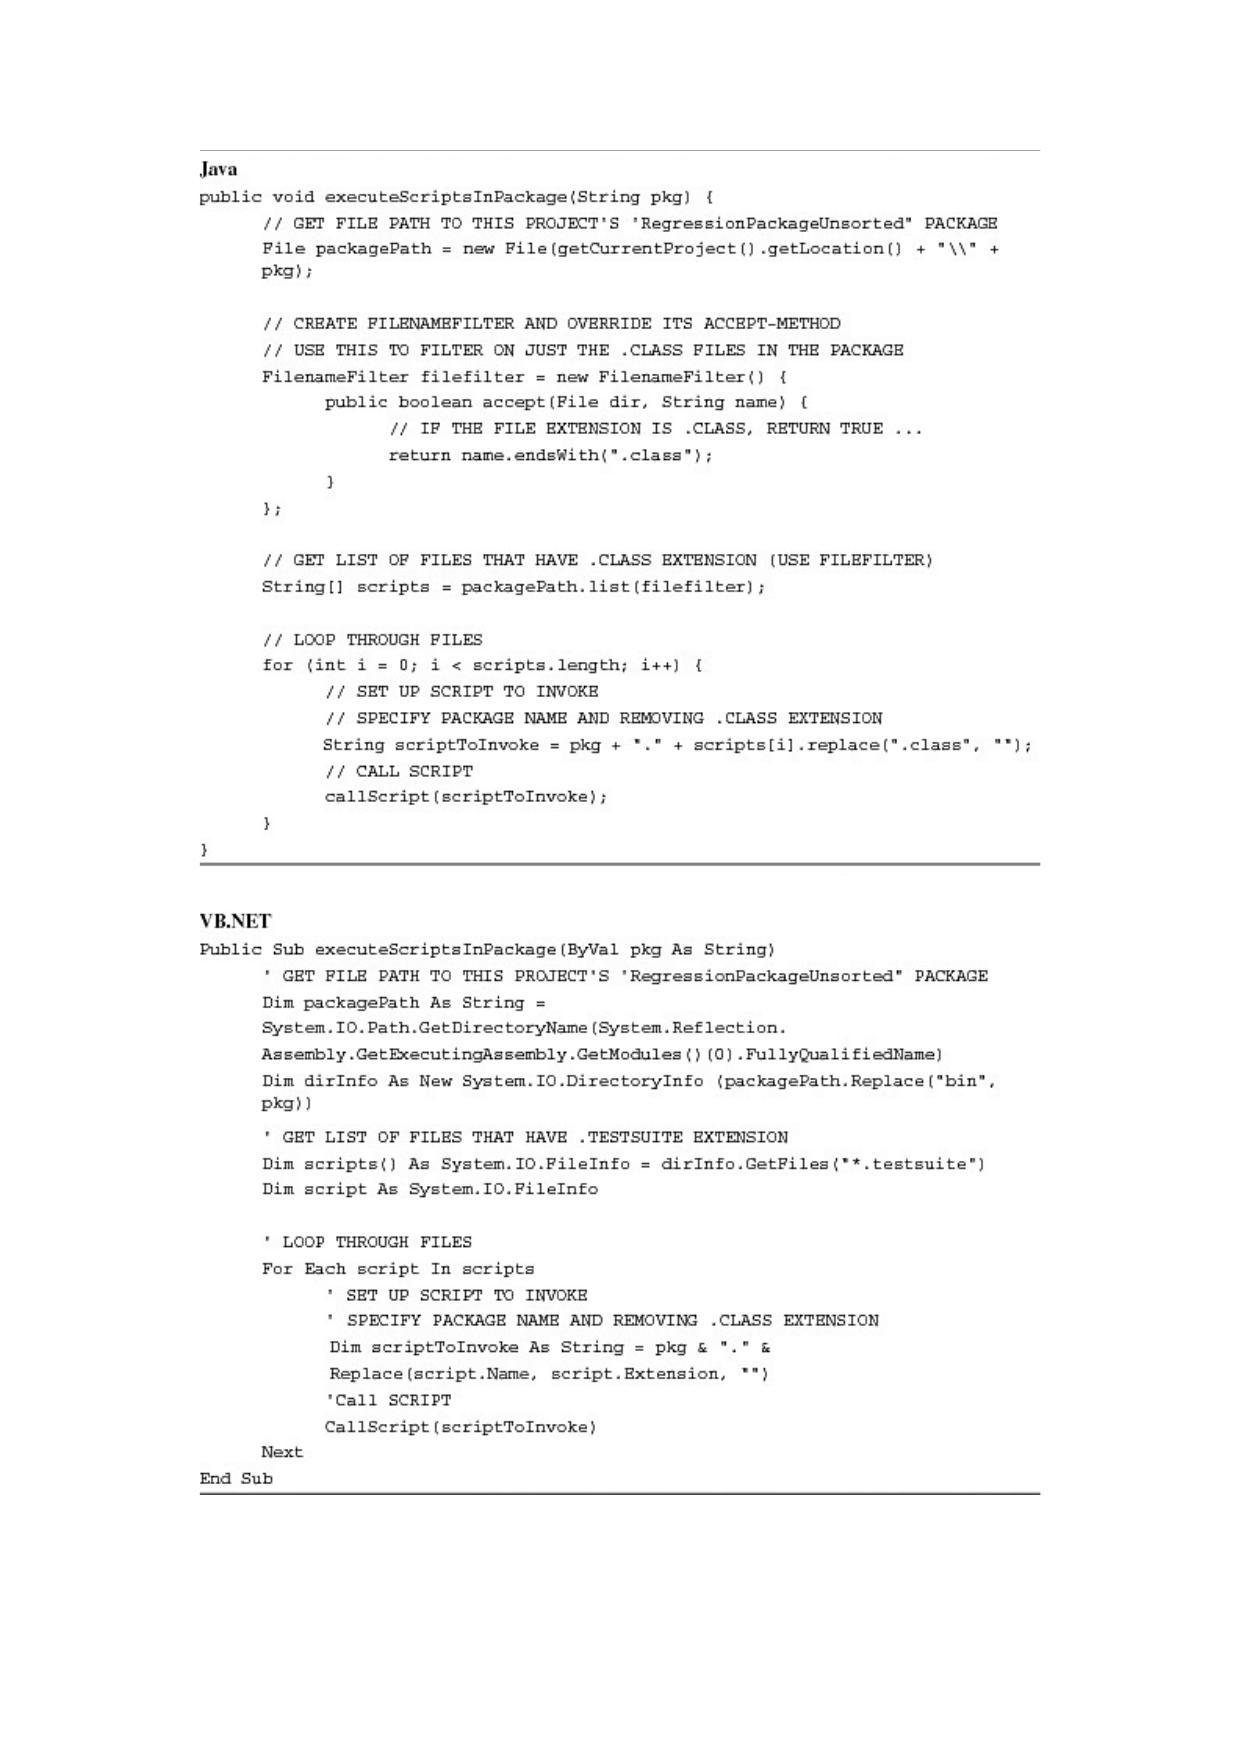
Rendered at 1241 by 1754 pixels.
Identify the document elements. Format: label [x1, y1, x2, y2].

picture [199, 150, 1041, 899]
picture [199, 911, 1041, 1495]
